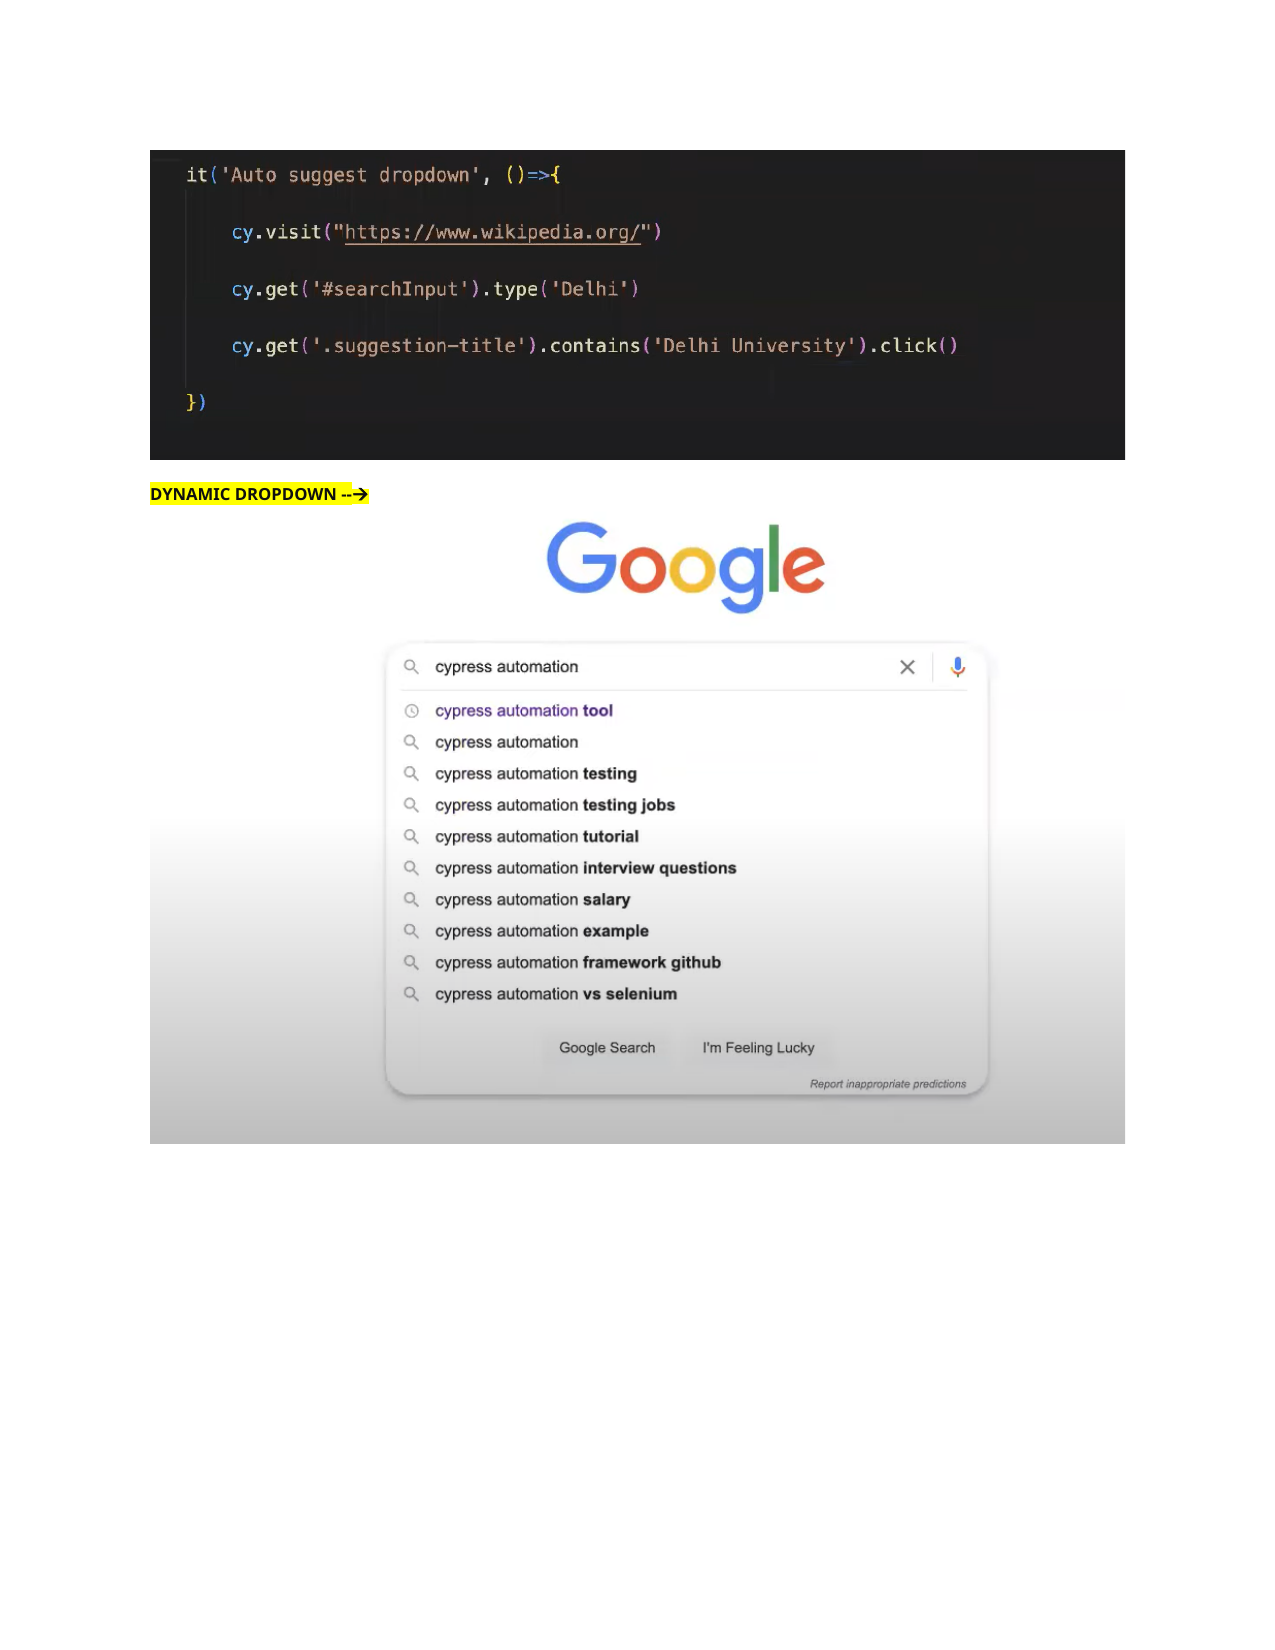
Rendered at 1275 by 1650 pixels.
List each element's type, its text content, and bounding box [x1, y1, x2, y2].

subtitle DYNAMIC DROPDOWN -- [352, 482, 1125, 505]
picture [150, 505, 1125, 1144]
picture [150, 150, 1125, 460]
